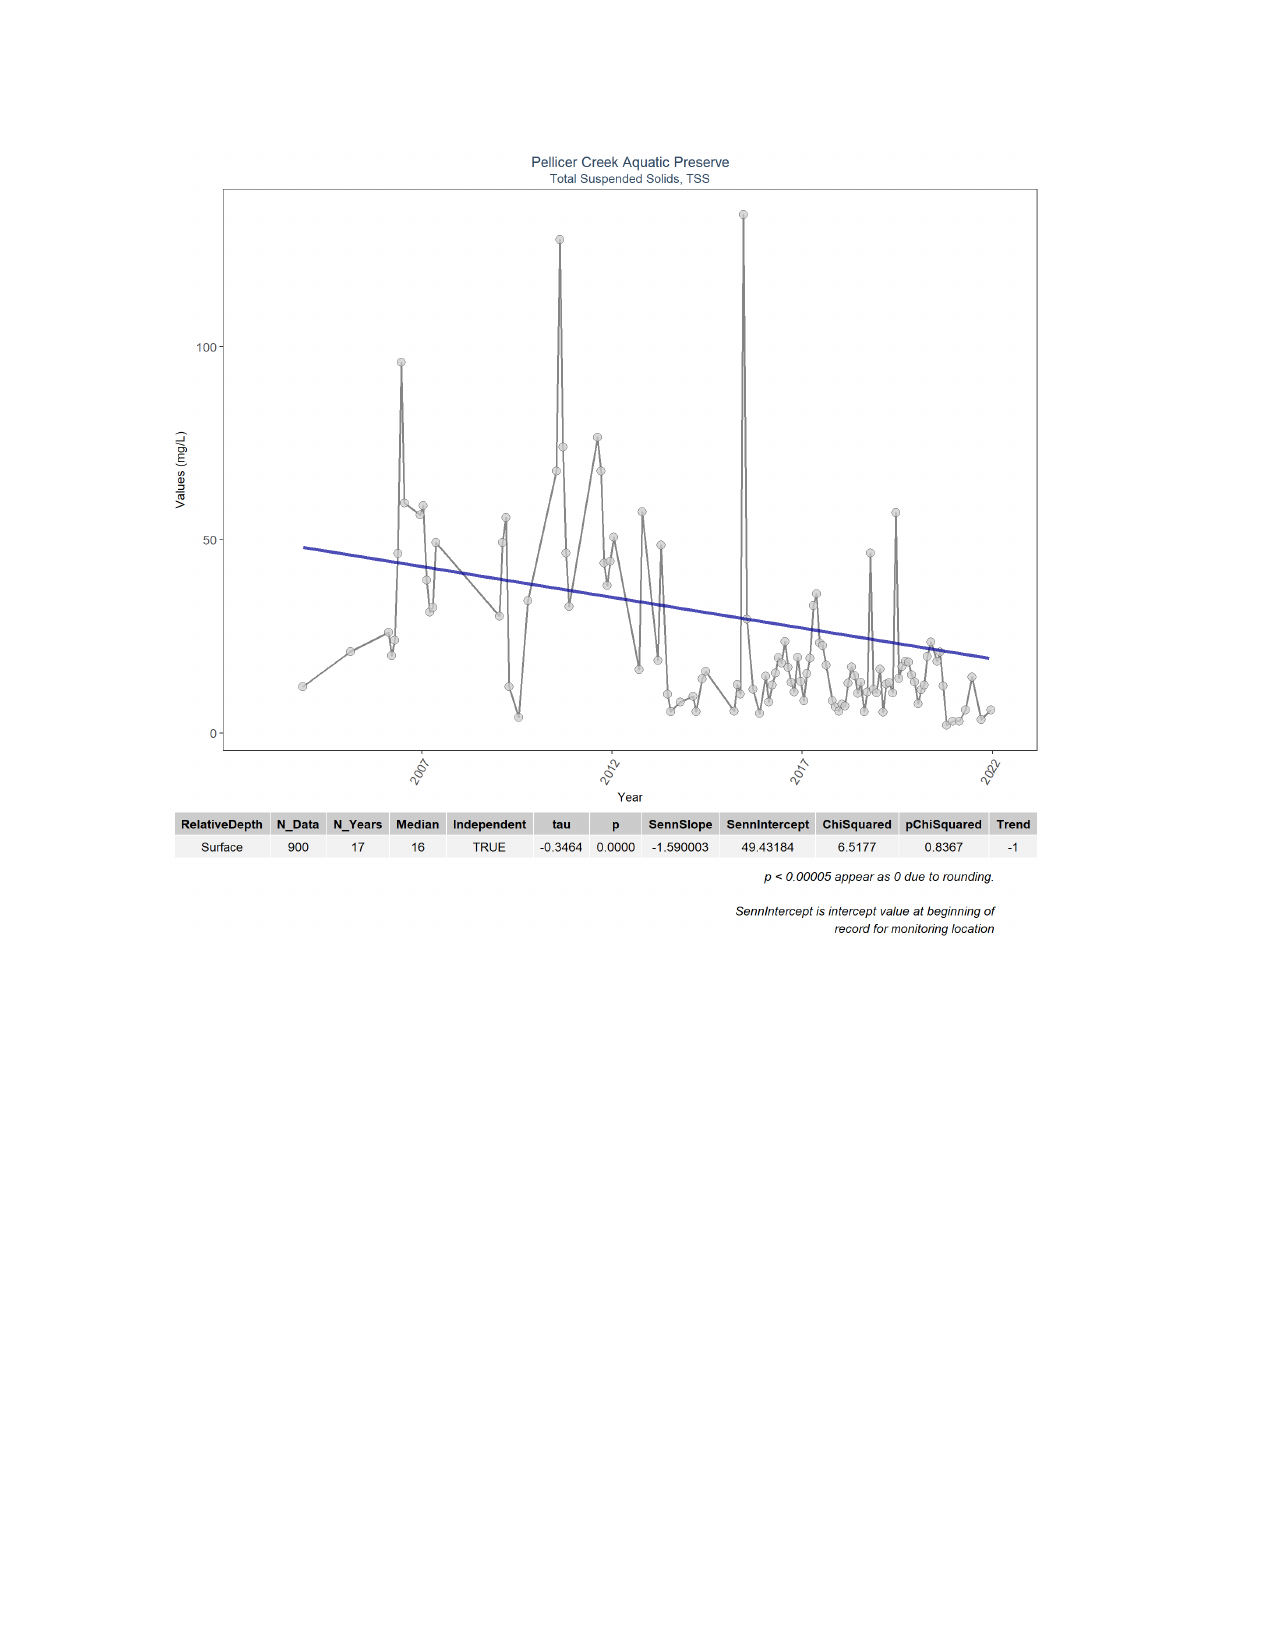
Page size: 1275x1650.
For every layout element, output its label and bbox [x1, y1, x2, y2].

picture [168, 150, 1044, 938]
